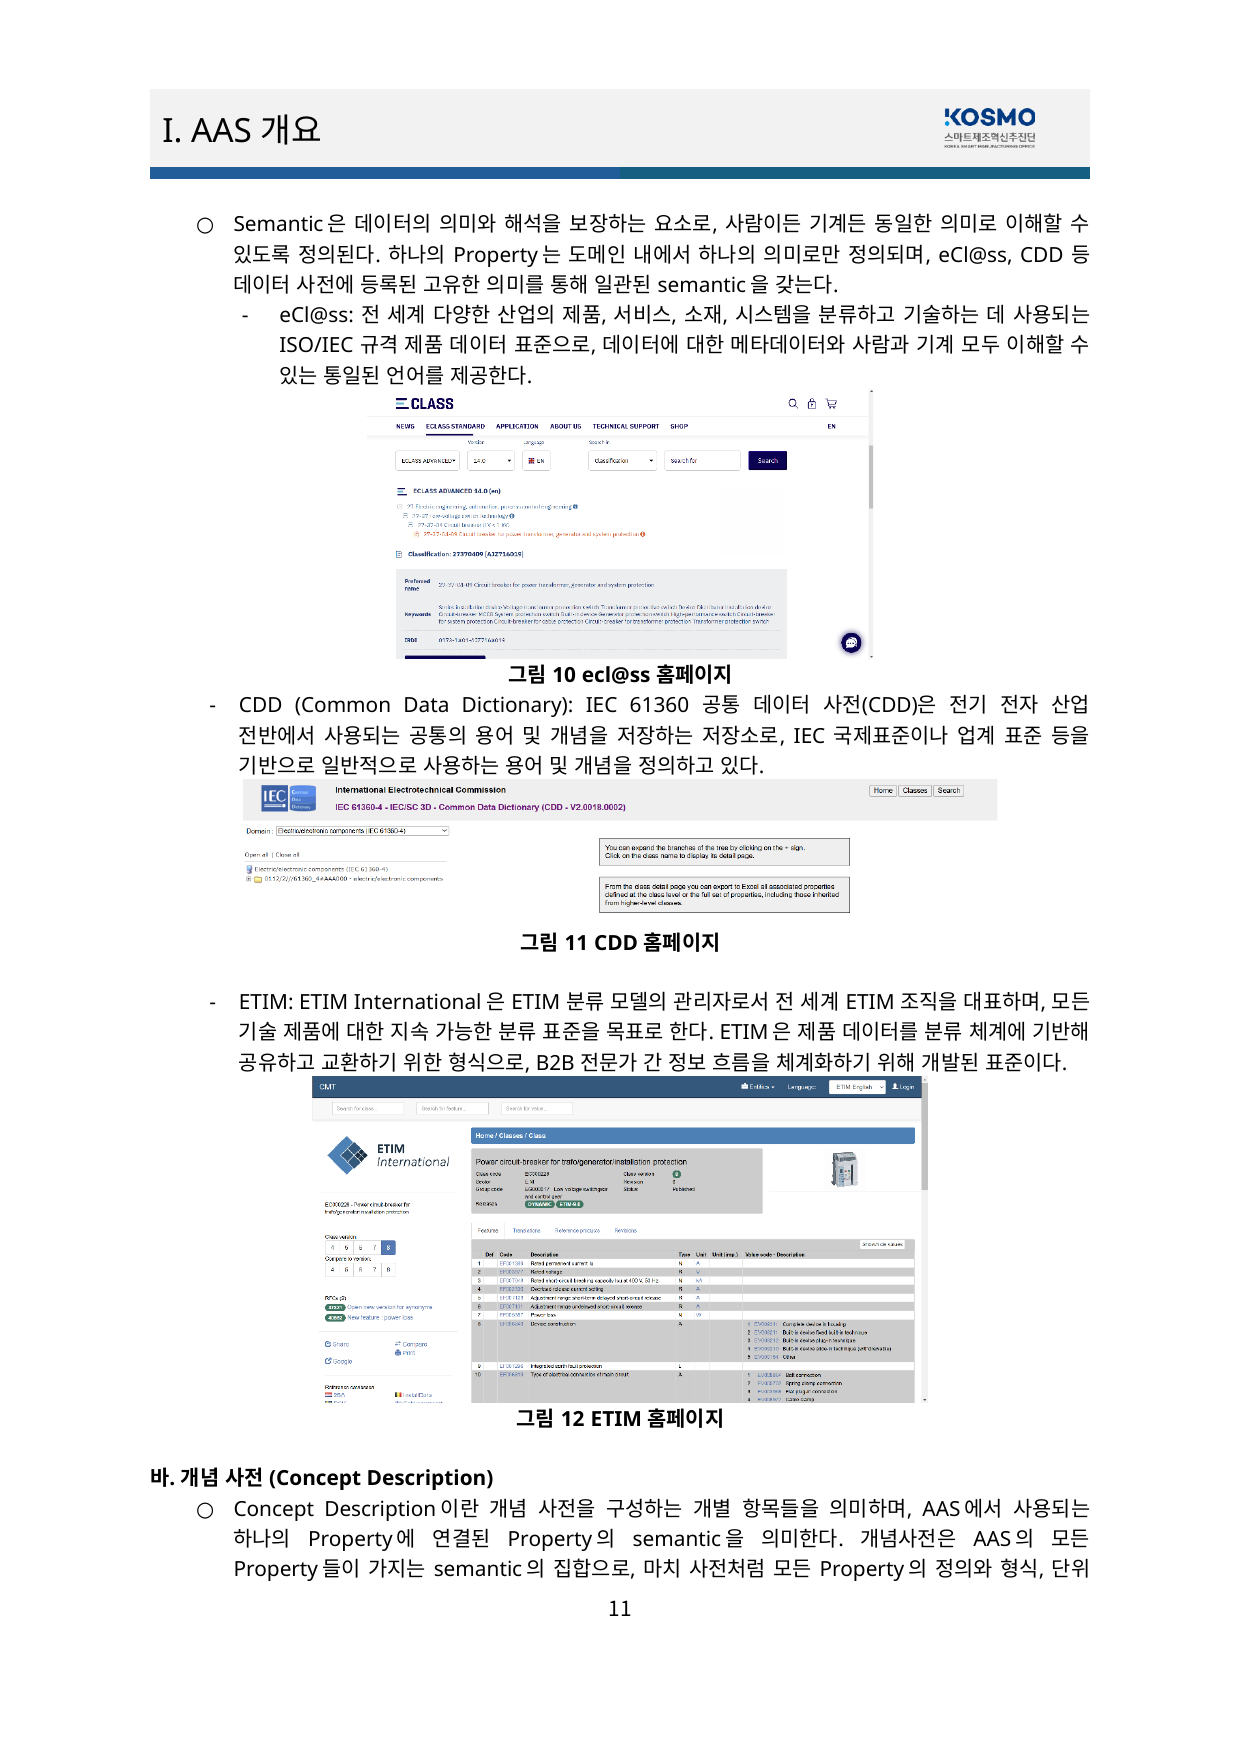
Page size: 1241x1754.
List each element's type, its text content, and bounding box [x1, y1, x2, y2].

text 그림 12 ETIM 홈페이지 [150, 1403, 1090, 1433]
text 그림 11 CDD 홈페이지 [150, 926, 1090, 957]
text 바. 개념 사전 (Concept Description) [150, 1461, 1090, 1492]
text 그림 10 ecl@ss 홈페이지 [150, 658, 1090, 689]
picture [242, 779, 998, 927]
list eCl@ss: 전 세계 다양한 산업의 제품, 서비스, 소재, 시스템을 분류하고 기술하는 데 사용되는 ISO/IEC 규격 제품 데이터 표준으로, 데이터에 대한 메타데이터와 사람과 기계 모두 이해할 수 있는 통일된 언어를 제공한다. [242, 298, 1090, 389]
picture [944, 108, 1035, 148]
list Semantic은 데이터의 의미와 해석을 보장하는 요소로, 사람이든 기계든 동일한 의미로 이해할 수 있도록 정의된다. 하나의 Property는 도메인 내에서 하나의 의미로만 정의되며, eCl@ss, CDD 등 데이터 사전에 등록된 고유한 의미를 통해 일관된 semantic을 갖는다. [196, 207, 1090, 298]
picture [312, 1076, 928, 1403]
list CDD (Common Data Dictionary): IEC 61360 공통 데이터 사전(CDD)은 전기 전자 산업 전반에서 사용되는 공통의 용어 및 개념을 저장하는 저장소로, IEC 국제표준이나 업계 표준 등을 기반으로 일반적으로 사용하는 용어 및 개념을 정의하고 있다. [209, 689, 1090, 779]
list ETIM: ETIM International은 ETIM 분류 모델의 관리자로서 전 세계 ETIM 조직을 대표하며, 모든 기술 제품에 대한 지속 가능한 분류 표준을 목표로 한다. ETIM은 제품 데이터를 분류 체계에 기반해 공유하고 교환하기 위한 형식으로, B2B 전문가 간 정보 흐름을 체계화하기 위해 개발된 표준이다. [209, 985, 1090, 1076]
picture [367, 389, 874, 659]
